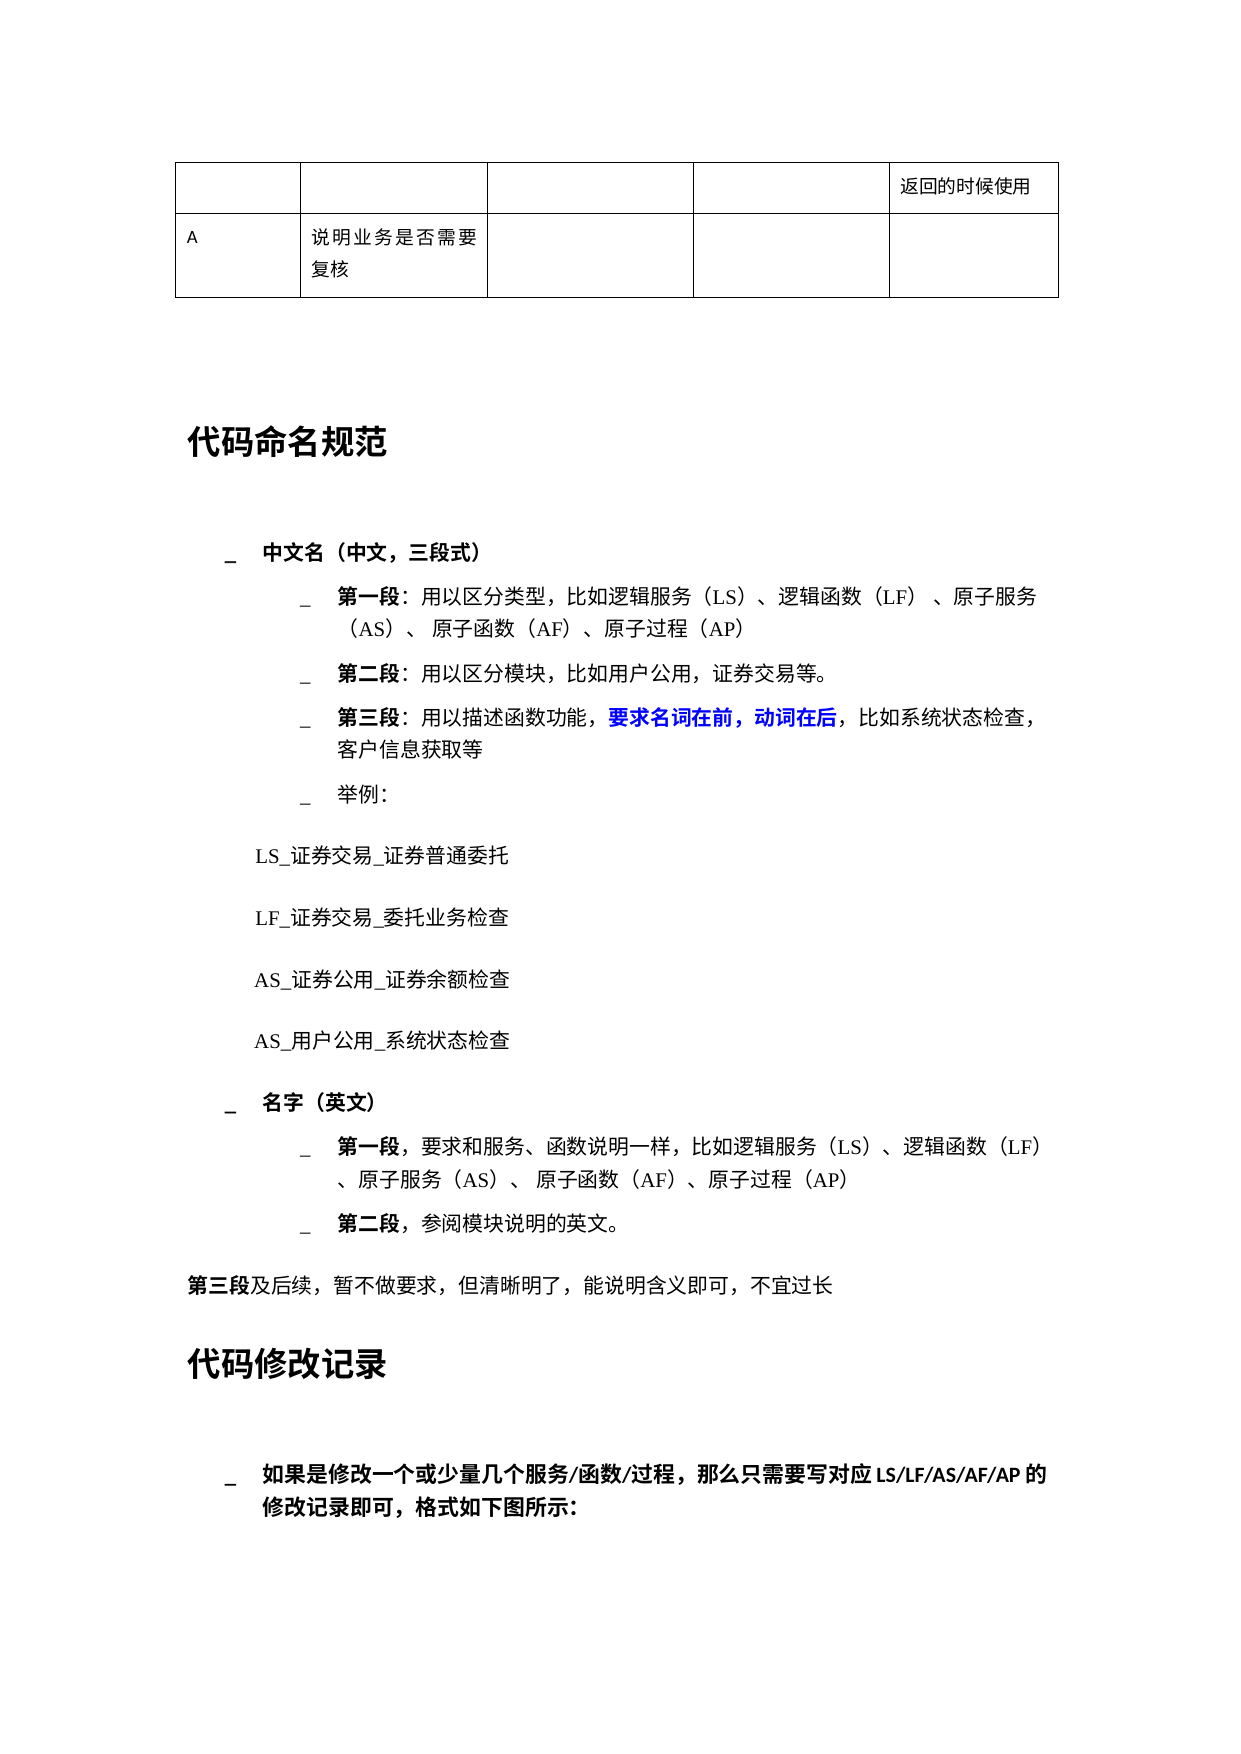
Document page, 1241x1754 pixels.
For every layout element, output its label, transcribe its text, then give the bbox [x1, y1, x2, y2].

text 第三段及后续，暂不做要求，但清晰明了，能说明含义即可，不宜过长 [187, 1268, 1053, 1300]
list 如果是修改一个或少量几个服务/函数/过程，那么只需要写对应LS/LF/AS/AF/AP的修改记录即可，格式如下图所示： [225, 1457, 1053, 1522]
table_cell 说明业务是否需要复核 [301, 214, 487, 297]
text LF_证券交易_委托业务检查 [187, 900, 1053, 933]
text AS_证券公用_证券余额检查 [187, 962, 1053, 994]
table_cell [488, 214, 693, 297]
list 中文名（中文，三段式） [225, 535, 1053, 567]
table_cell A [176, 214, 300, 297]
text LS_证券交易_证券普通委托 [187, 838, 1053, 871]
list 第一段：用以区分类型，比如逻辑服务（LS）、逻辑函数（LF） 、原子服务（AS）、 原子函数（AF）、原子过程（AP） [300, 579, 1053, 644]
list 举例： [300, 777, 1053, 809]
subtitle 代码命名规范 [187, 407, 1053, 472]
subtitle 代码修改记录 [187, 1329, 1053, 1394]
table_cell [301, 163, 487, 213]
list 第一段，要求和服务、函数说明一样，比如逻辑服务（LS）、逻辑函数（LF） 、原子服务（AS）、 原子函数（AF）、原子过程（AP） [300, 1129, 1053, 1194]
list 第二段，参阅模块说明的英文。 [300, 1206, 1053, 1239]
table_cell [694, 163, 889, 213]
table_cell [694, 214, 889, 297]
text AS_用户公用_系统状态检查 [187, 1023, 1053, 1056]
list 名字（英文） [225, 1085, 1053, 1118]
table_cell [890, 163, 1058, 213]
table_cell [488, 163, 693, 213]
table_cell [890, 214, 1058, 297]
table_cell X [176, 163, 300, 213]
list 第二段：用以区分模块，比如用户公用，证券交易等。 [300, 656, 1053, 688]
list 第三段：用以描述函数功能，要求名词在前，动词在后，比如系统状态检查，客户信息获取等 [300, 700, 1053, 765]
